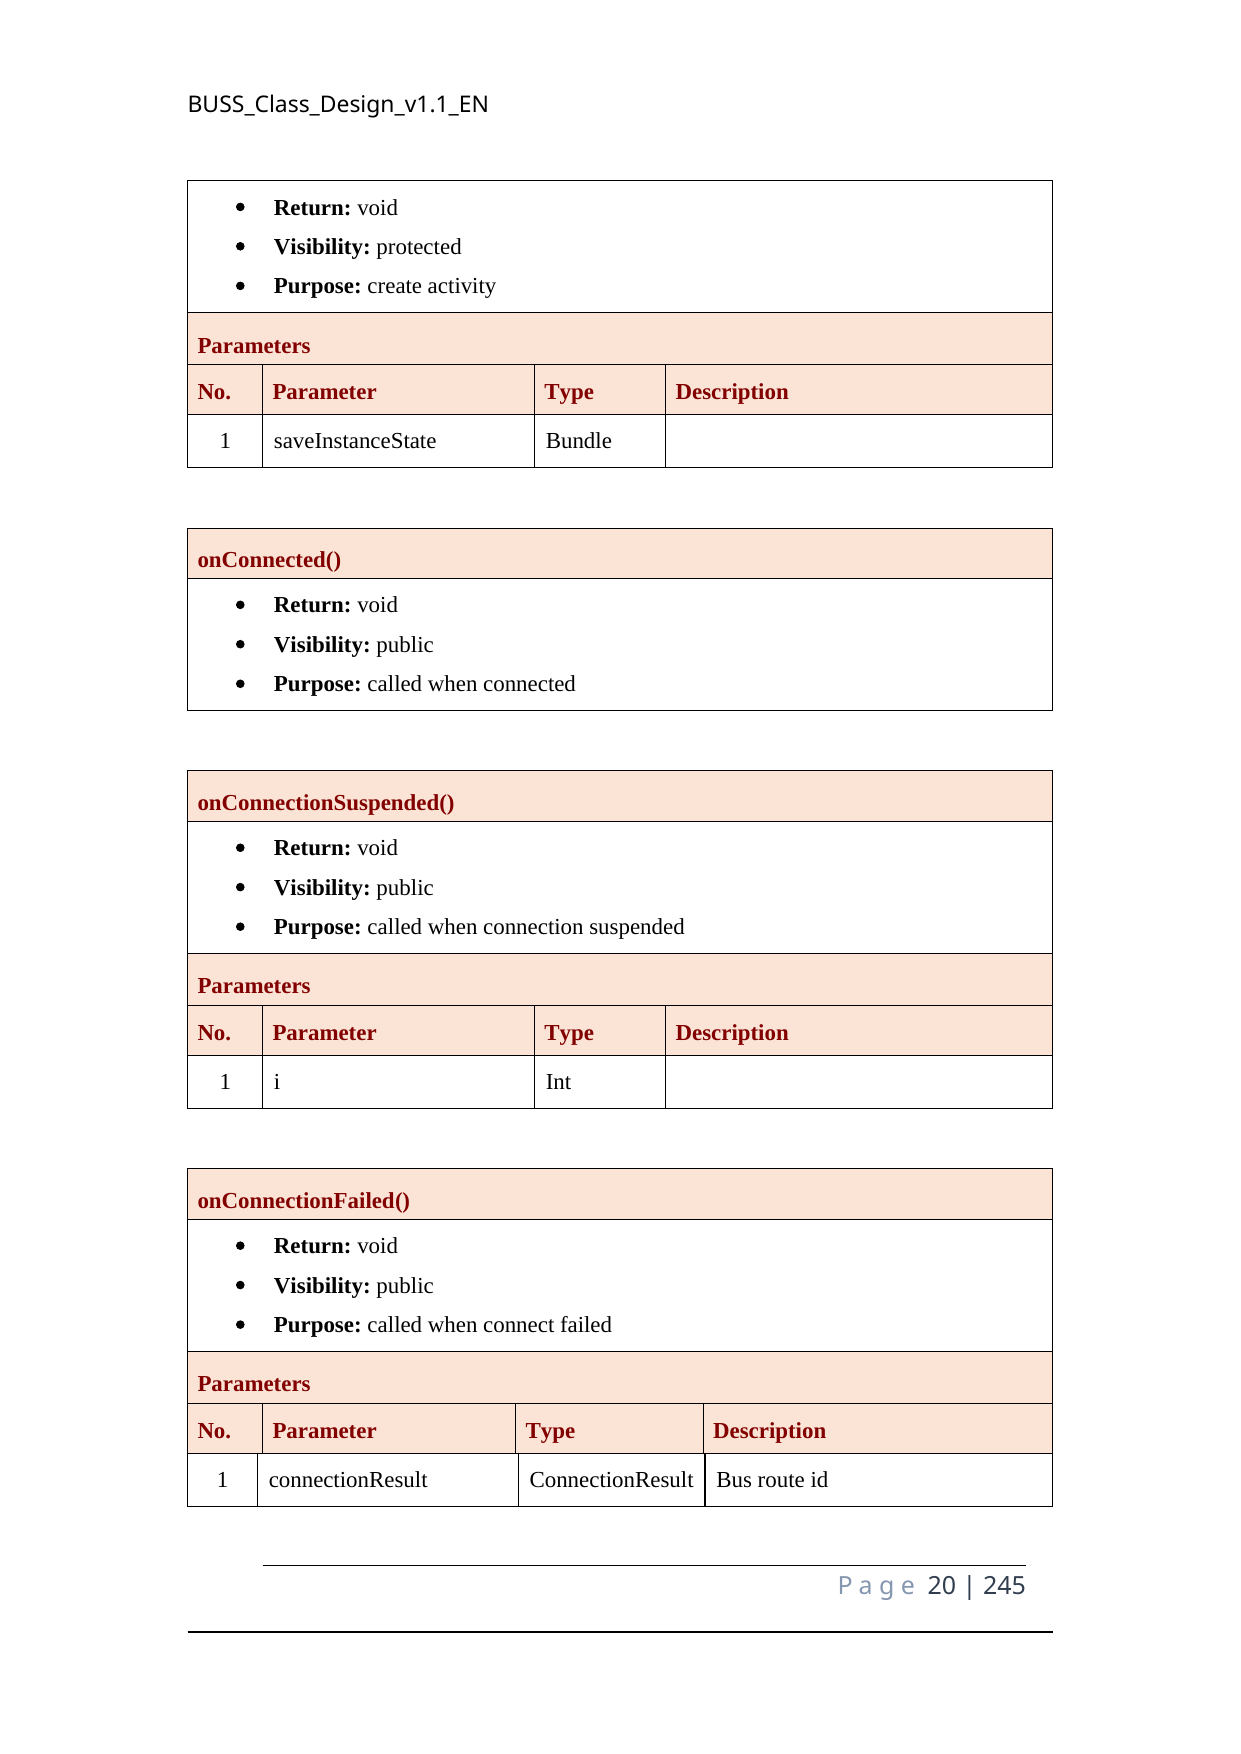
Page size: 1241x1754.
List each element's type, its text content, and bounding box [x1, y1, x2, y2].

table_header onConnected() [188, 529, 1052, 578]
table_cell Parameters [188, 1352, 1052, 1403]
table_cell Type [535, 365, 665, 414]
table_cell Type [516, 1404, 703, 1453]
table_header onConnectionFailed() [188, 1169, 1052, 1219]
table_header Bus route id [706, 1454, 1052, 1506]
table_cell Parameters [188, 954, 1052, 1005]
table_header Int [535, 1056, 665, 1108]
table_cell No. [188, 365, 262, 414]
table_cell Return: void Visibility: public Purpose: called when connect failed [188, 1220, 1052, 1351]
table_cell Parameter [263, 1404, 515, 1453]
table_cell Return: void Visibility: public Purpose: called when connected [188, 579, 1052, 710]
table_cell Description [704, 1404, 1052, 1453]
table_cell No. [188, 1404, 262, 1453]
table_header saveInstanceState [263, 415, 534, 467]
table_cell Return: void Visibility: public Purpose: called when connection suspended [188, 822, 1052, 953]
table_cell Description [666, 1006, 1052, 1055]
table_cell Type [535, 1006, 665, 1055]
table_cell Return: void Visibility: protected Purpose: create activity [188, 181, 1052, 312]
table_cell No. [188, 1006, 262, 1055]
table_header Bundle [535, 415, 665, 467]
table_header 1 [188, 1454, 257, 1506]
table_cell Parameter [263, 1006, 534, 1055]
table_cell Description [666, 365, 1052, 414]
table_header [666, 415, 1052, 467]
table_header ConnectionResult [519, 1454, 704, 1506]
table_cell Parameter [263, 365, 534, 414]
table_header 1 [188, 1056, 262, 1108]
table_cell Parameters [188, 313, 1052, 364]
table_header [666, 1056, 1052, 1108]
table_header i [263, 1056, 534, 1108]
table_header connectionResult [258, 1454, 518, 1506]
table_header 1 [188, 415, 262, 467]
table_header onConnectionSuspended() [188, 771, 1052, 821]
